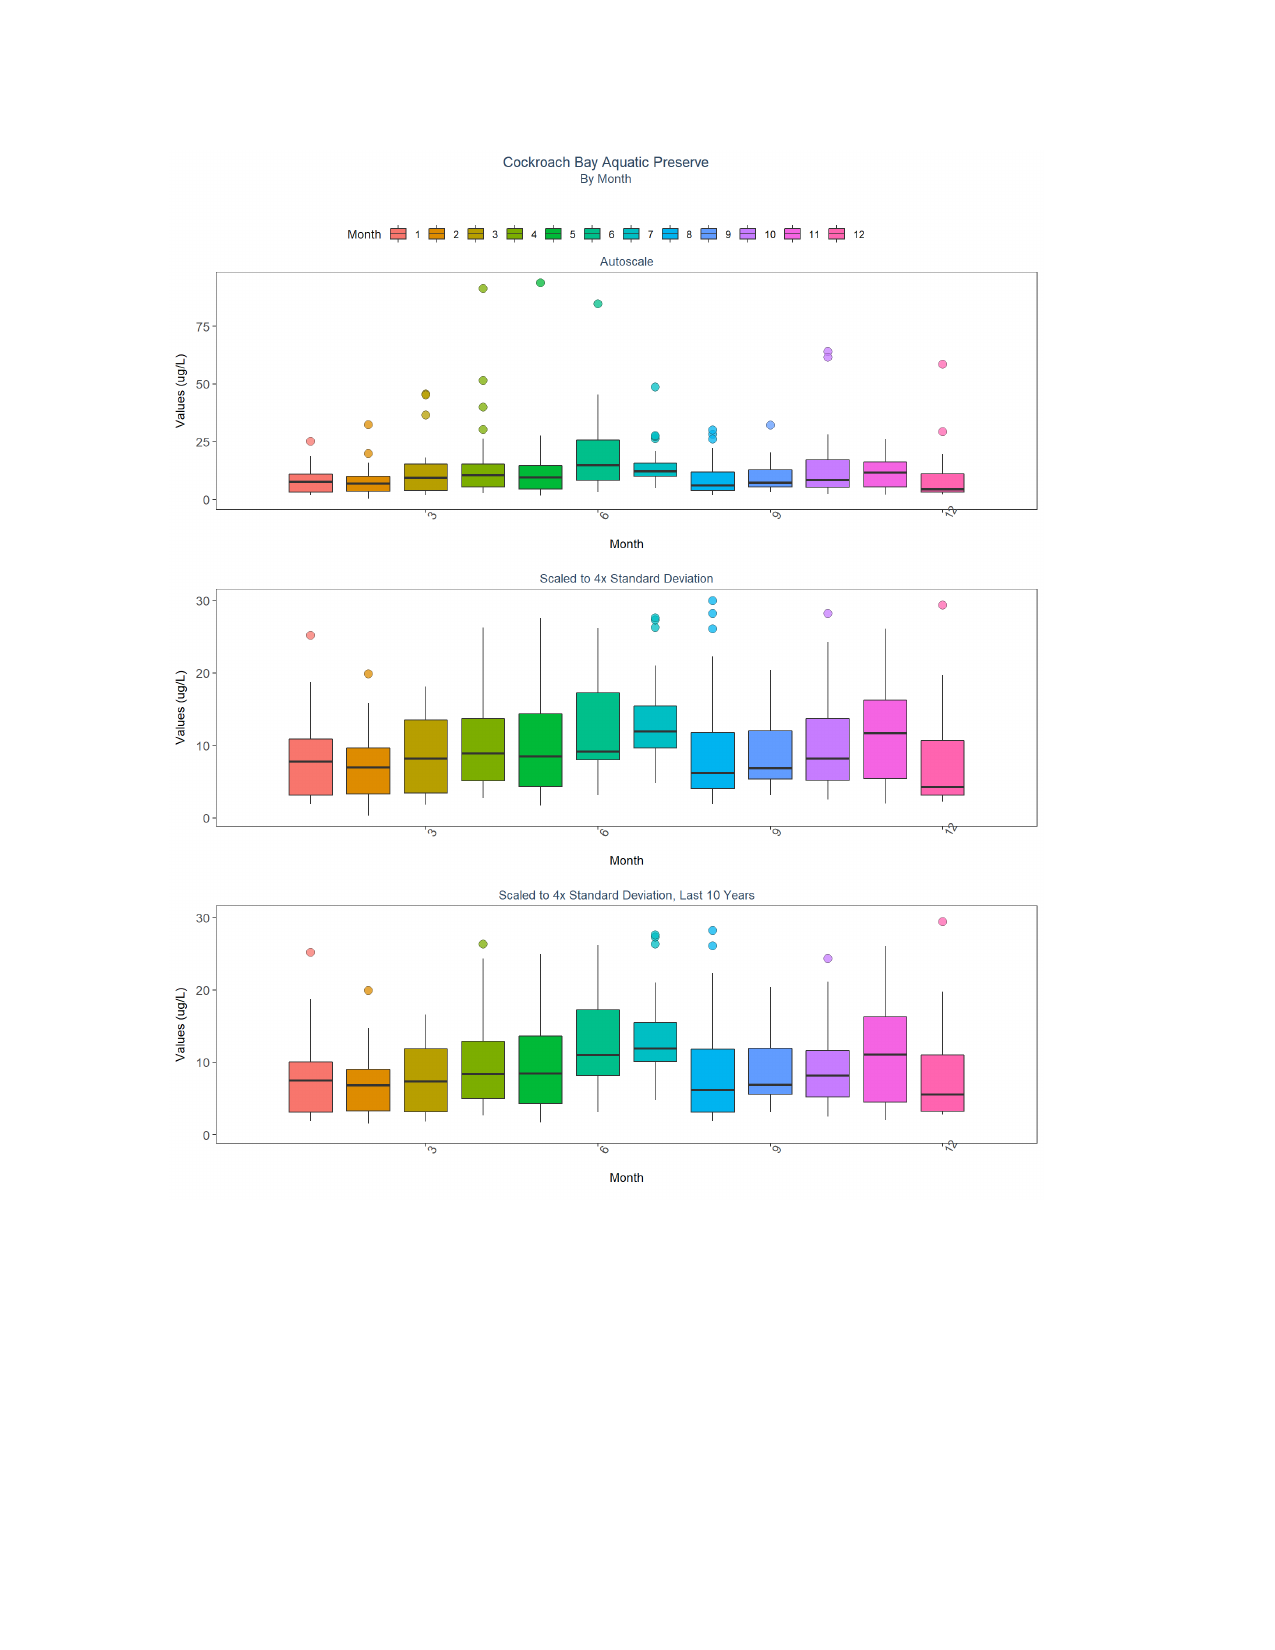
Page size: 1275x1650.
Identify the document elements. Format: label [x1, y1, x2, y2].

picture [168, 150, 1044, 1200]
